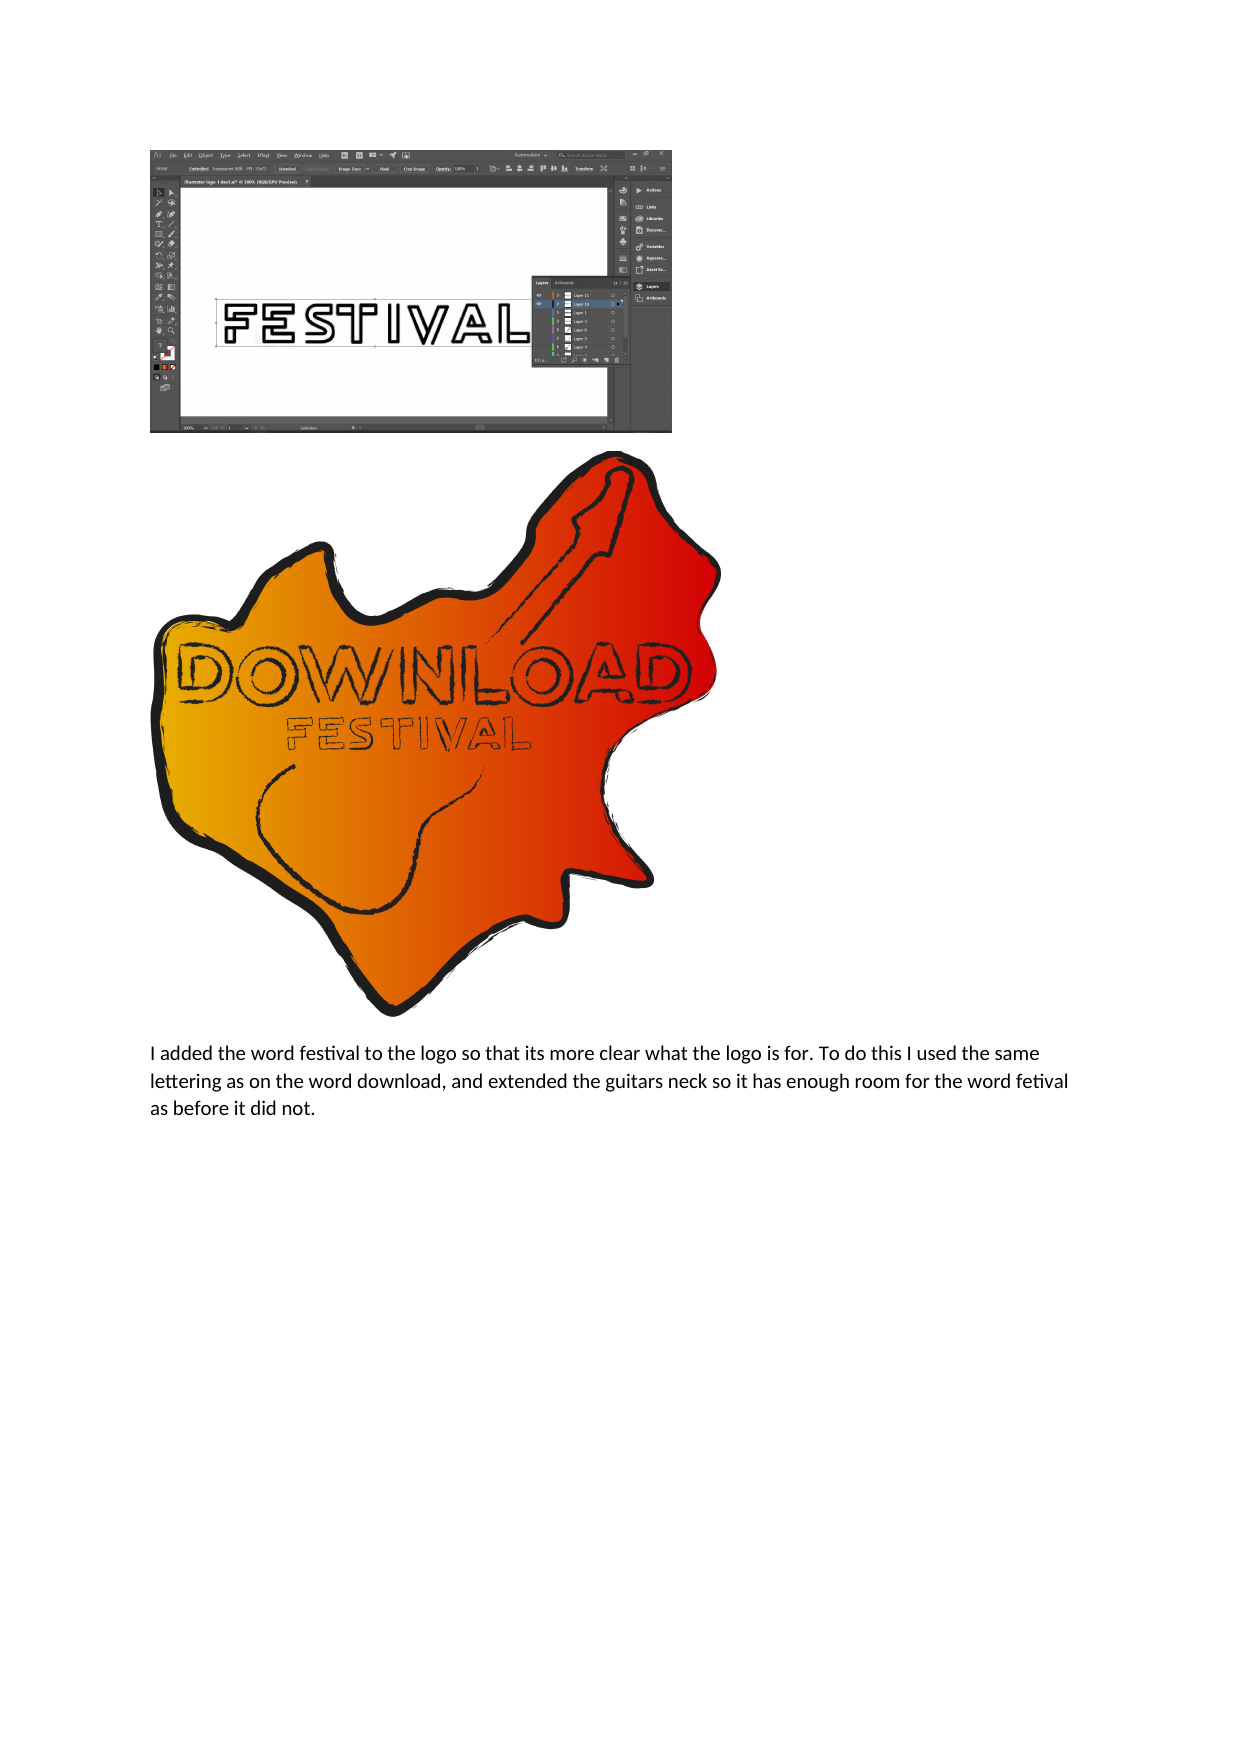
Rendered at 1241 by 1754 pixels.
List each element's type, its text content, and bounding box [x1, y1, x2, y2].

picture [150, 150, 672, 433]
picture [150, 451, 722, 1017]
text I added the word festival to the logo so that its more clear what the logo is for. To do this I used the same lettering as on the word download, and extended the guitars neck so it has enough room for the word fetival as before it did not. [150, 1041, 1090, 1121]
